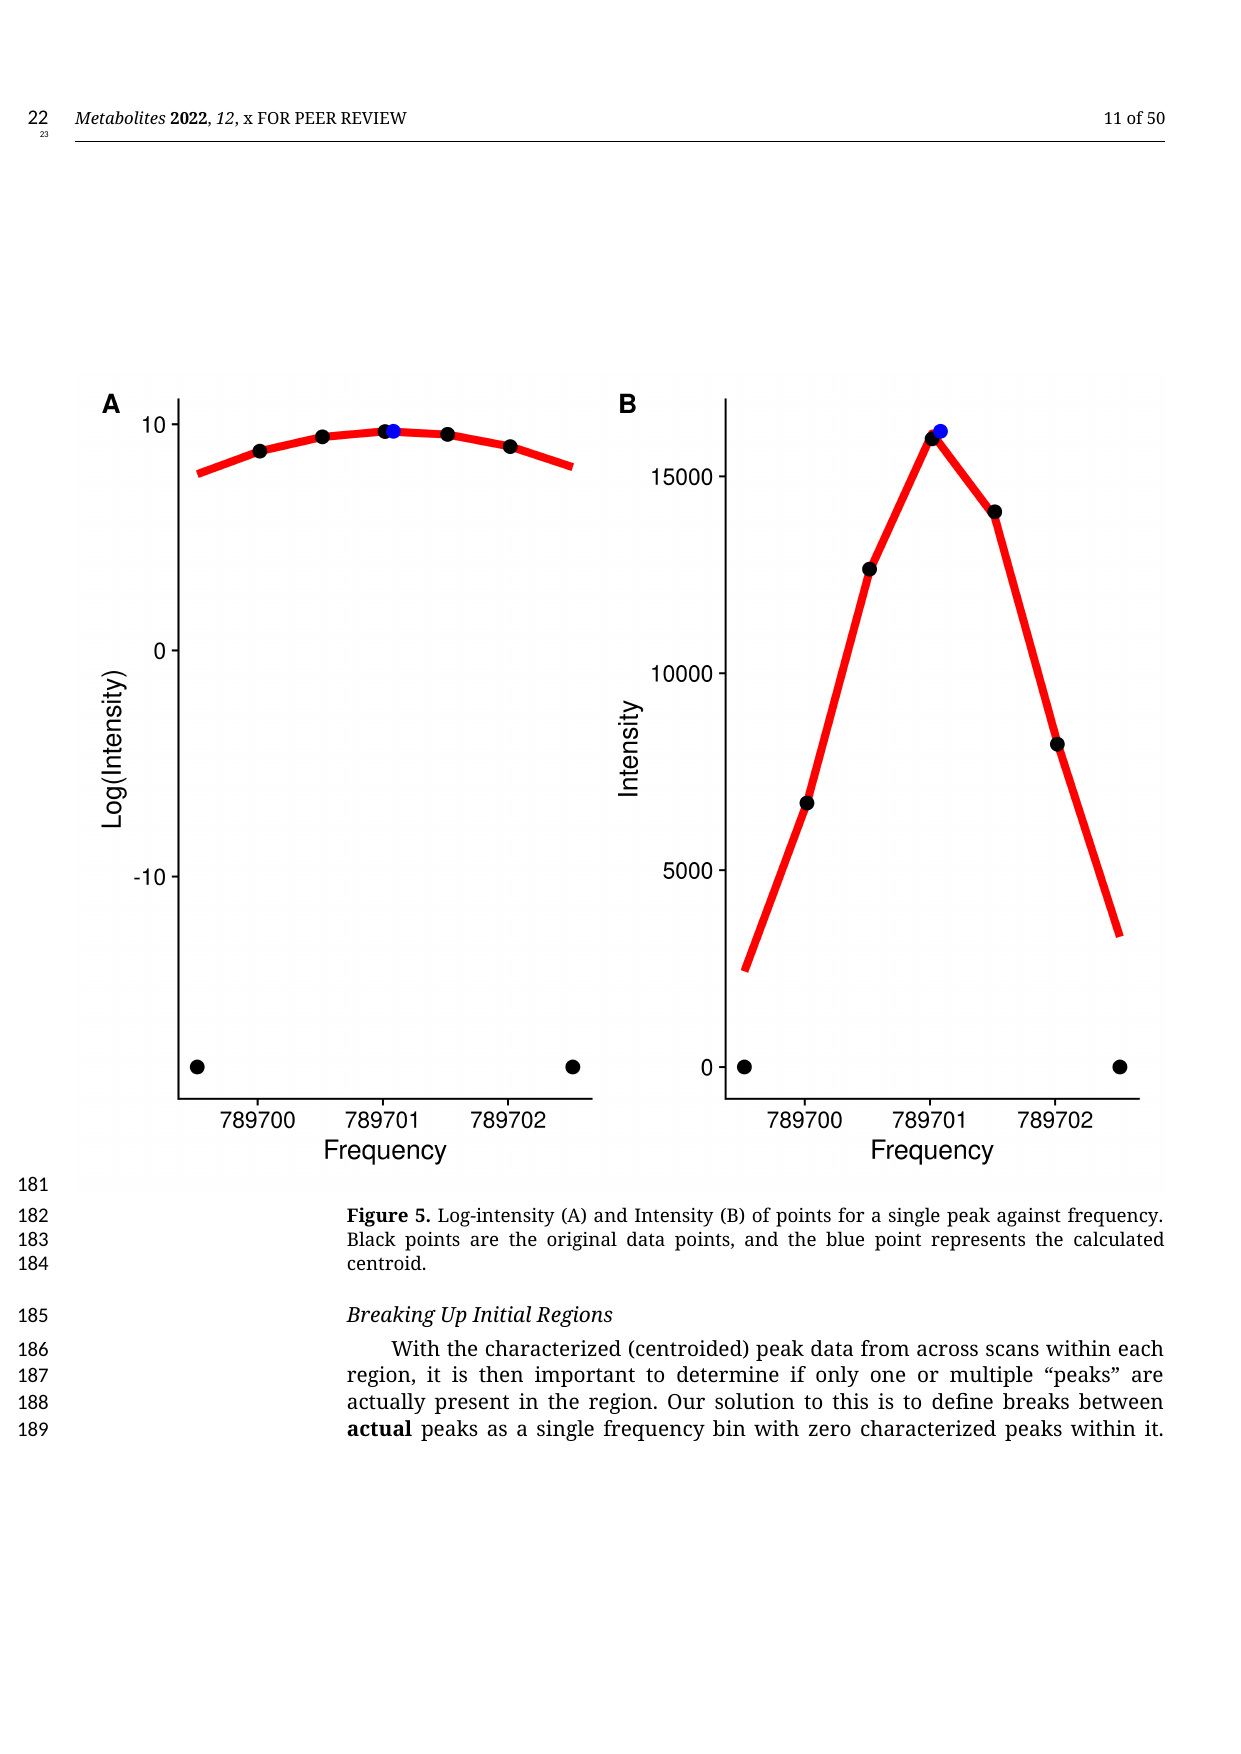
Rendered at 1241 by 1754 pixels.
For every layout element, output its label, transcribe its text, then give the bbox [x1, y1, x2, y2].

picture [75, 373, 1165, 1191]
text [347, 1334, 1165, 1443]
subtitle Breaking Up Initial Regions [347, 1301, 1165, 1328]
text Figure 5. Log-intensity (A) and Intensity (B) of points for a single peak against frequency. Black points are the original data points, and the blue point represents the calculated centroid. [347, 1203, 1165, 1276]
